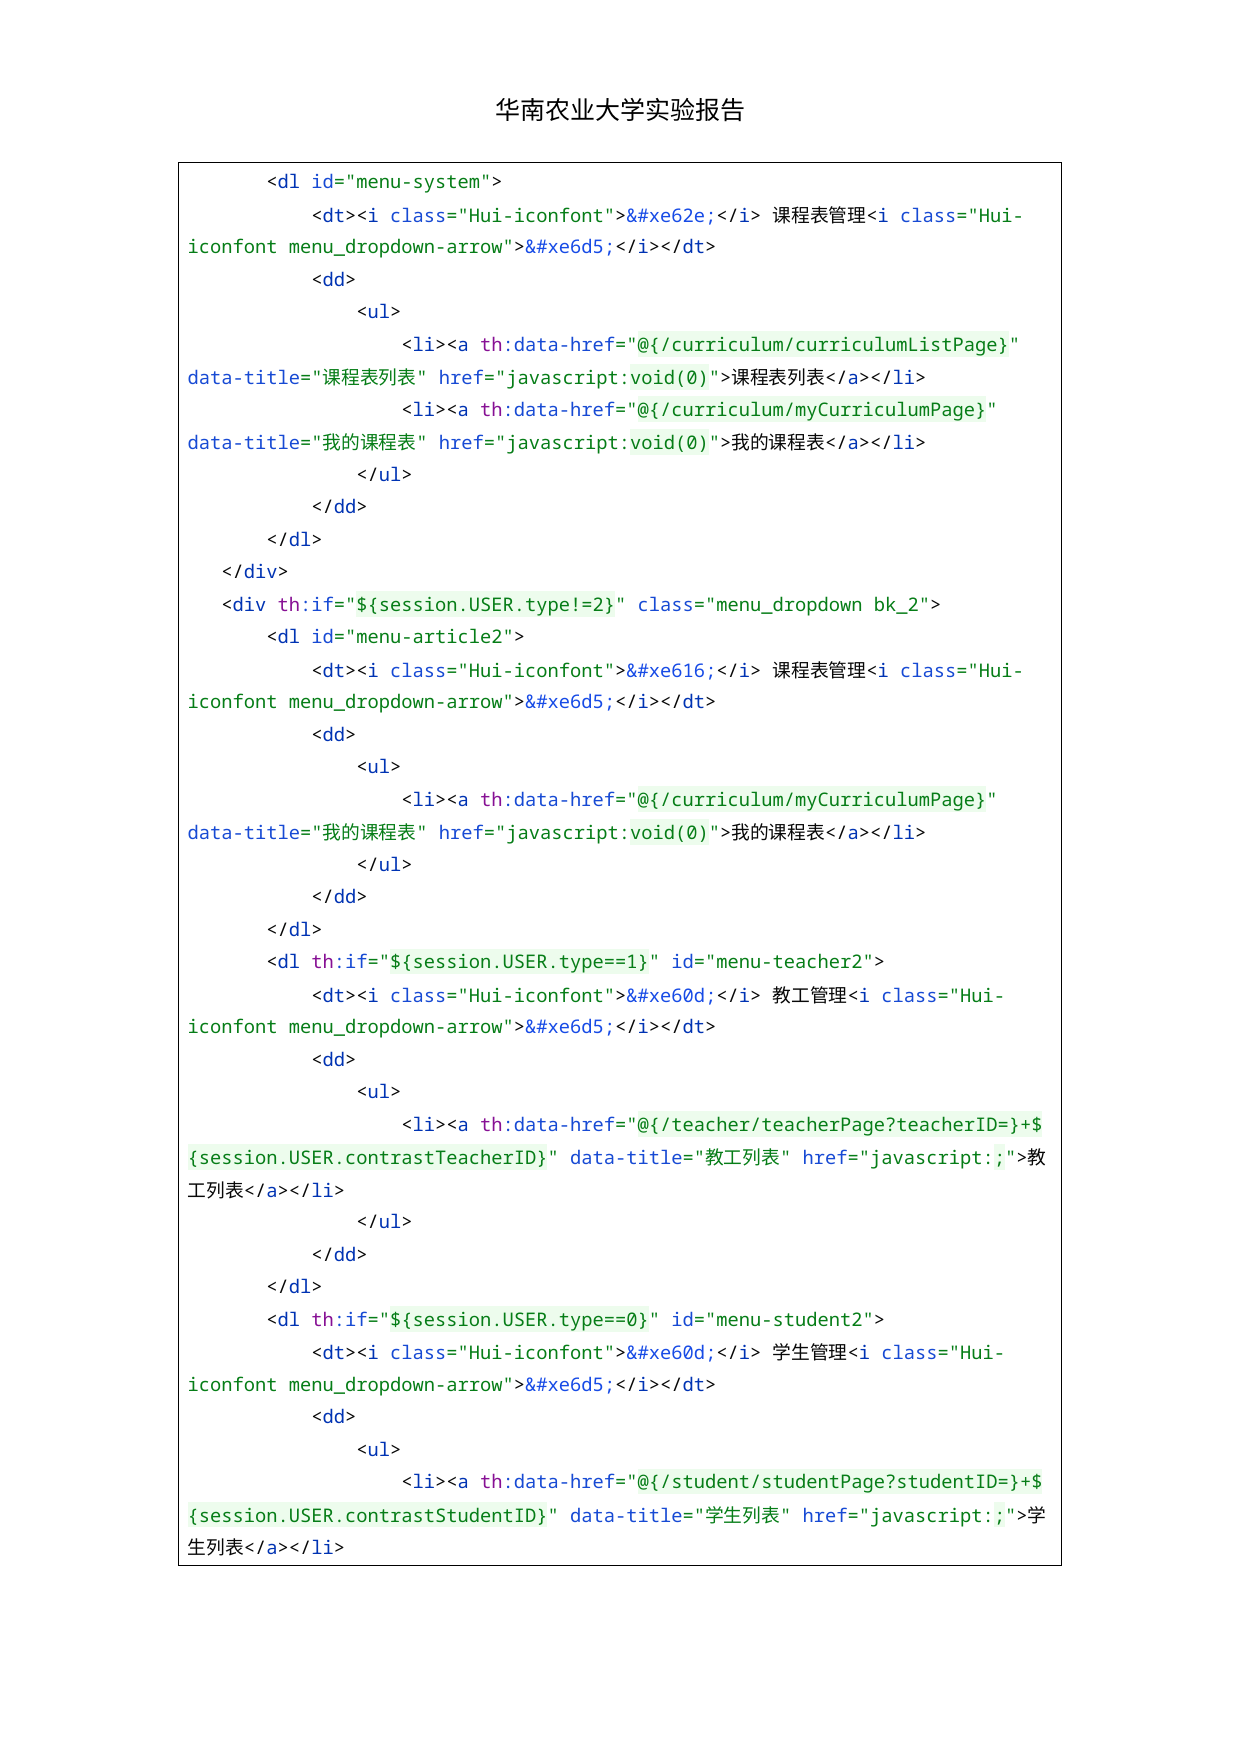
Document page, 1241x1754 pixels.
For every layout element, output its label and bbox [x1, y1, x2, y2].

text [179, 163, 1061, 1565]
